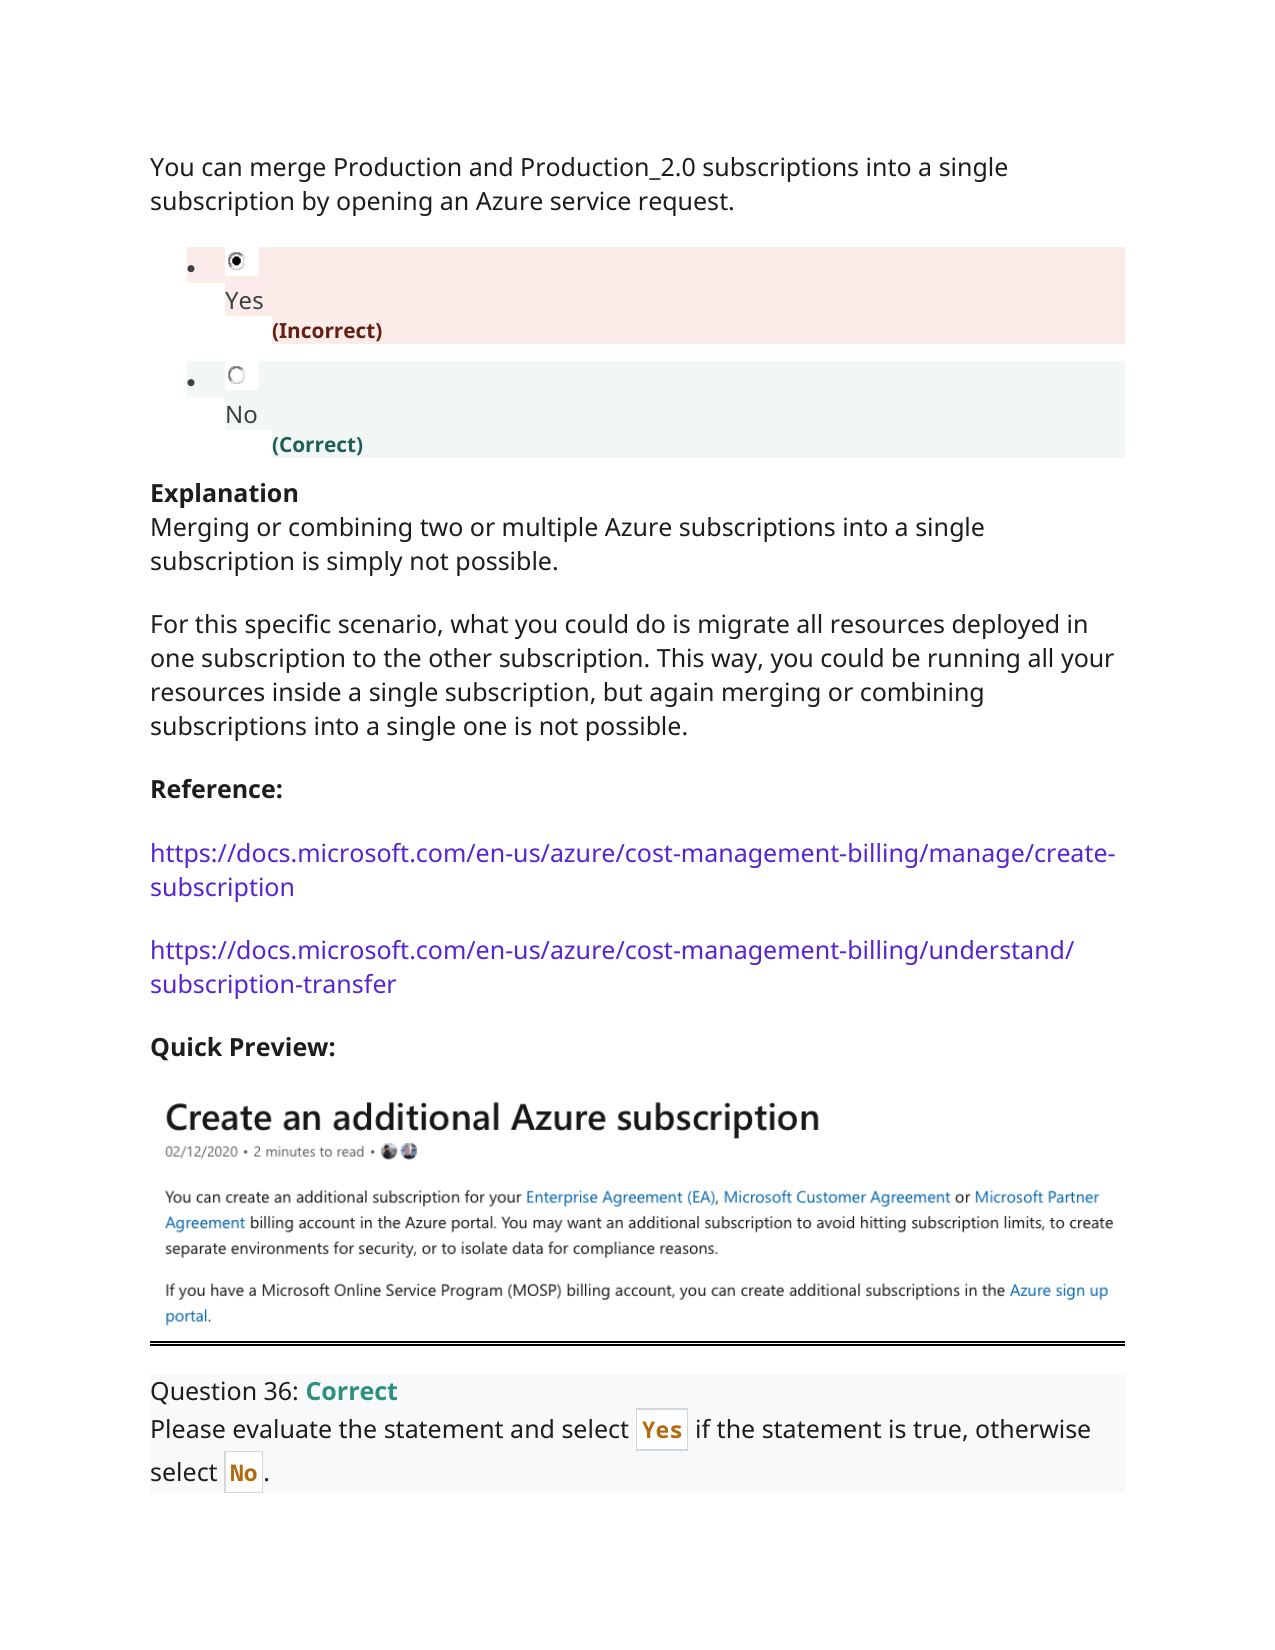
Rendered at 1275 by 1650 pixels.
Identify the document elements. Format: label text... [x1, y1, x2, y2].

text Merging or combining two or multiple Azure subscriptions into a single subscription is simply not possible. [150, 509, 1125, 577]
text Explanation [150, 475, 1125, 509]
picture [150, 1093, 1125, 1341]
text Question 36: Correct [150, 1374, 1125, 1408]
text https://docs.microsoft.com/en-us/azure/cost-management-billing/manage/create-subscription [150, 835, 1125, 903]
text Reference: [150, 772, 1125, 806]
list ​ [187, 361, 1125, 397]
text (Incorrect) [272, 316, 1125, 344]
text Yes [225, 283, 1125, 316]
text Please evaluate the statement and select Yes if the statement is true, otherwise select No. [150, 1408, 1125, 1493]
text For this specific scenario, what you could do is migrate all resources deployed in one subscription to the other subscription. This way, you could be running all your resources inside a single subscription, but again merging or combining subscriptions into a single one is not possible. [150, 607, 1125, 743]
text (Correct) [272, 430, 1125, 458]
text No [225, 397, 1125, 430]
text You can merge Production and Production_2.0 subscriptions into a single subscription by opening an Azure service request. [150, 150, 1125, 218]
text https://docs.microsoft.com/en-us/azure/cost-management-billing/understand/subscription-transfer [150, 932, 1125, 1001]
text Quick Preview: [150, 1030, 1125, 1064]
list ​ [187, 247, 1125, 283]
